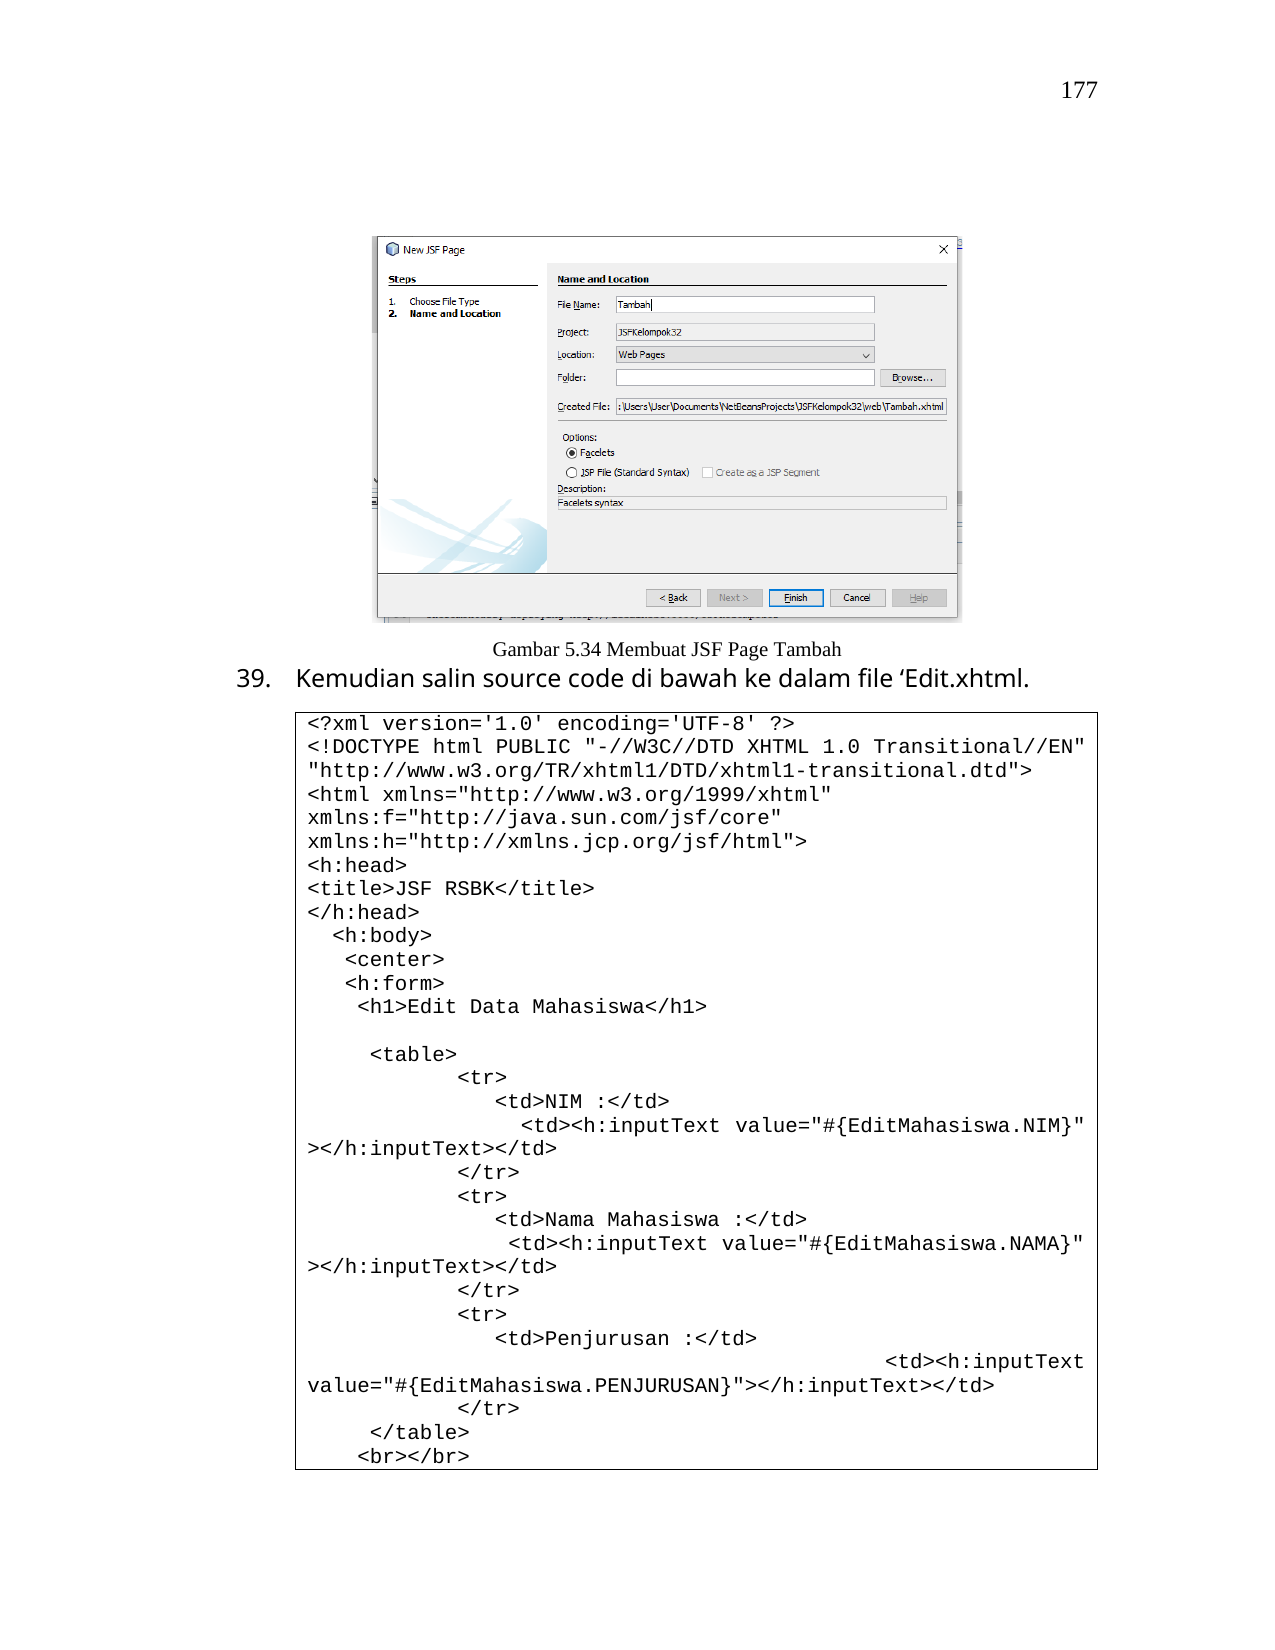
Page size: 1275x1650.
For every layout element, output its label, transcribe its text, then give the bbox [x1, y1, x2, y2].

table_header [296, 713, 1097, 1469]
picture [371, 236, 963, 623]
list Kemudian salin source code di bawah ke dalam file ‘Edit.xhtml. [236, 661, 1098, 695]
text Gambar 5.34 Membuat JSF Page Tambah [236, 637, 1098, 661]
